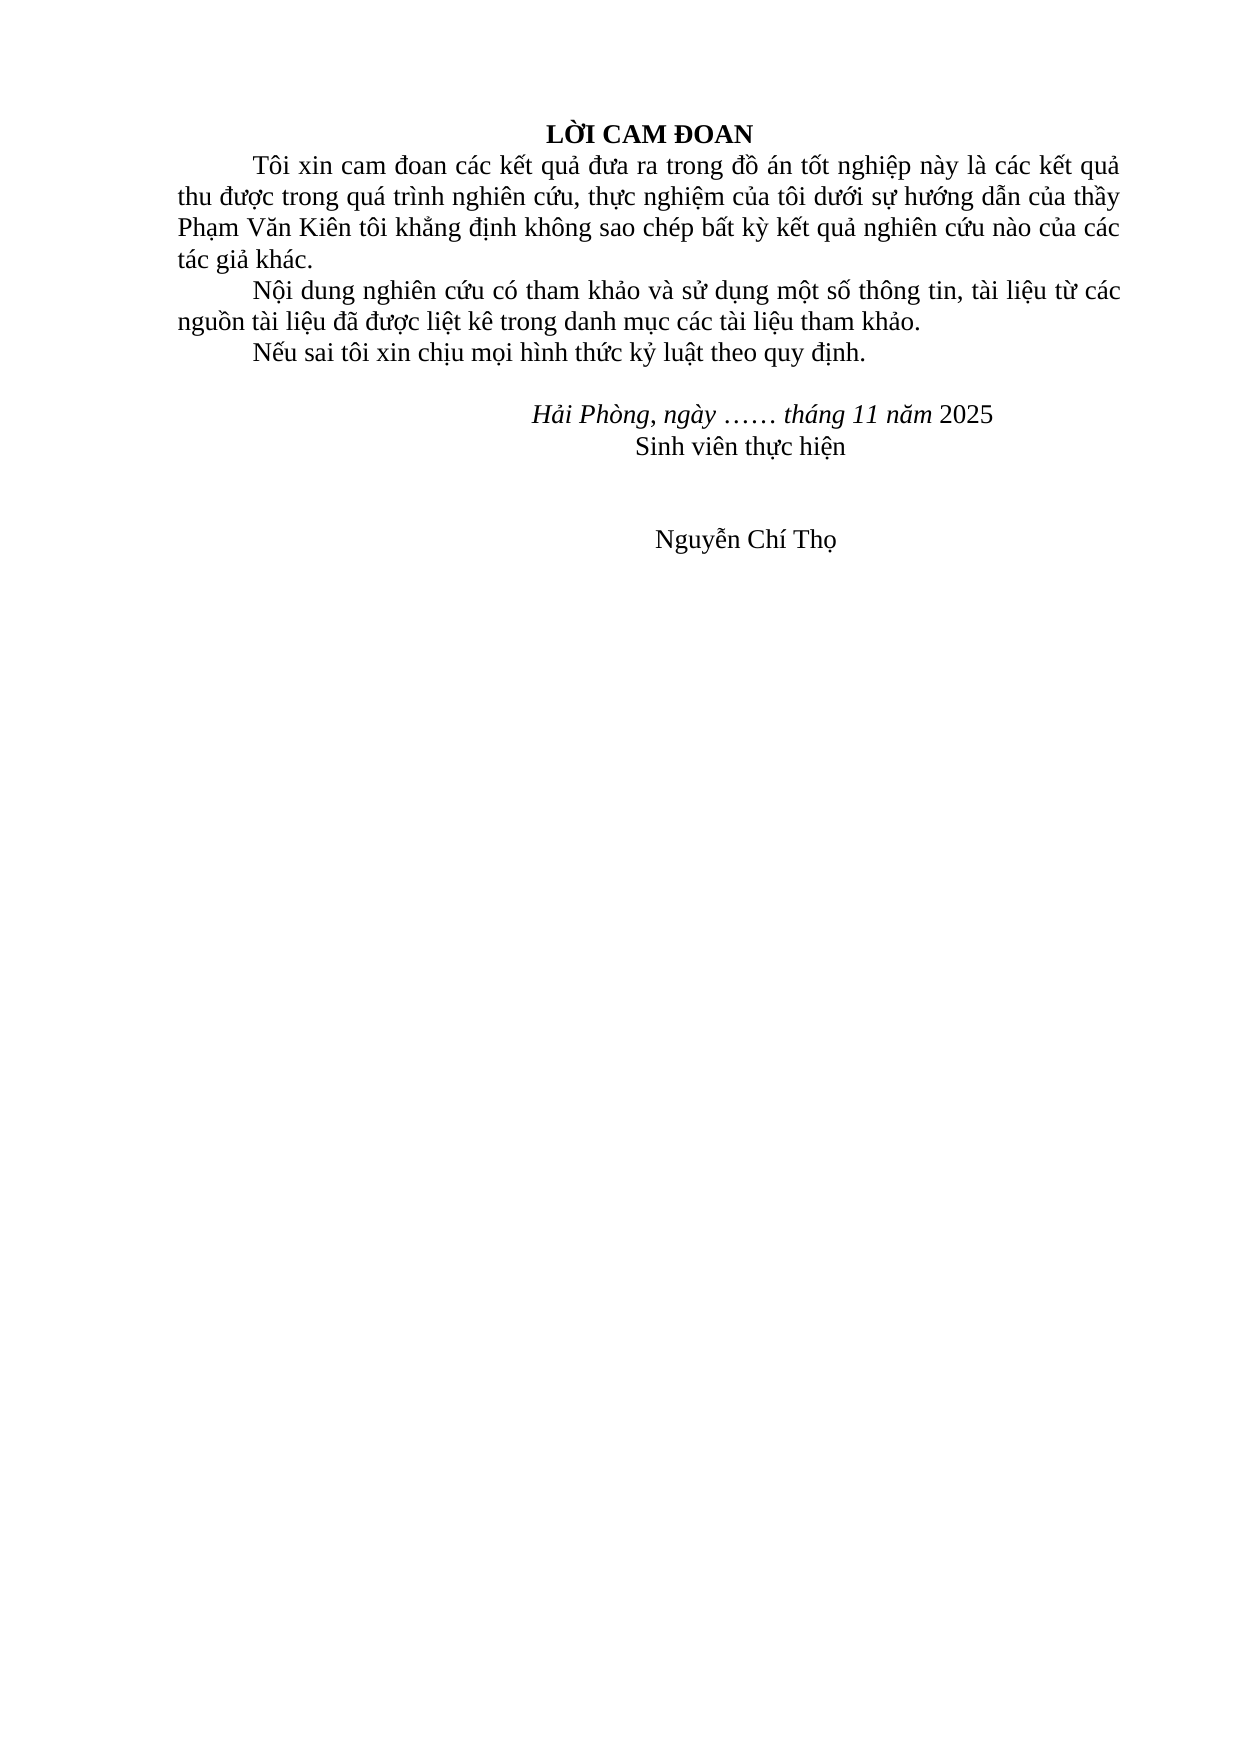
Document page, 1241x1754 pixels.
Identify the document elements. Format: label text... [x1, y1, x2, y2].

text Nếu sai tôi xin chịu mọi hình thức kỷ luật theo quy định. [177, 336, 1122, 367]
text LỜI CAM ĐOAN [177, 118, 1122, 149]
text Hải Phòng, ngày …… tháng 11 năm 2025 [177, 398, 1122, 429]
text Nguyễn Chí Thọ [177, 523, 886, 554]
text Tôi xin cam đoan các kết quả đưa ra trong đồ án tốt nghiệp này là các kết quả thu được trong quá trình nghiên cứu, thực nghiệm của tôi dưới sự hướng dẫn của thầy Phạm Văn Kiên tôi khẳng định không sao chép bất kỳ kết quả nghiên cứu nào của các tác giả khác. [177, 149, 1122, 274]
text Sinh viên thực hiện [177, 429, 1122, 461]
text Nội dung nghiên cứu có tham khảo và sử dụng một số thông tin, tài liệu từ các nguồn tài liệu đã được liệt kê trong danh mục các tài liệu tham khảo. [177, 274, 1122, 336]
